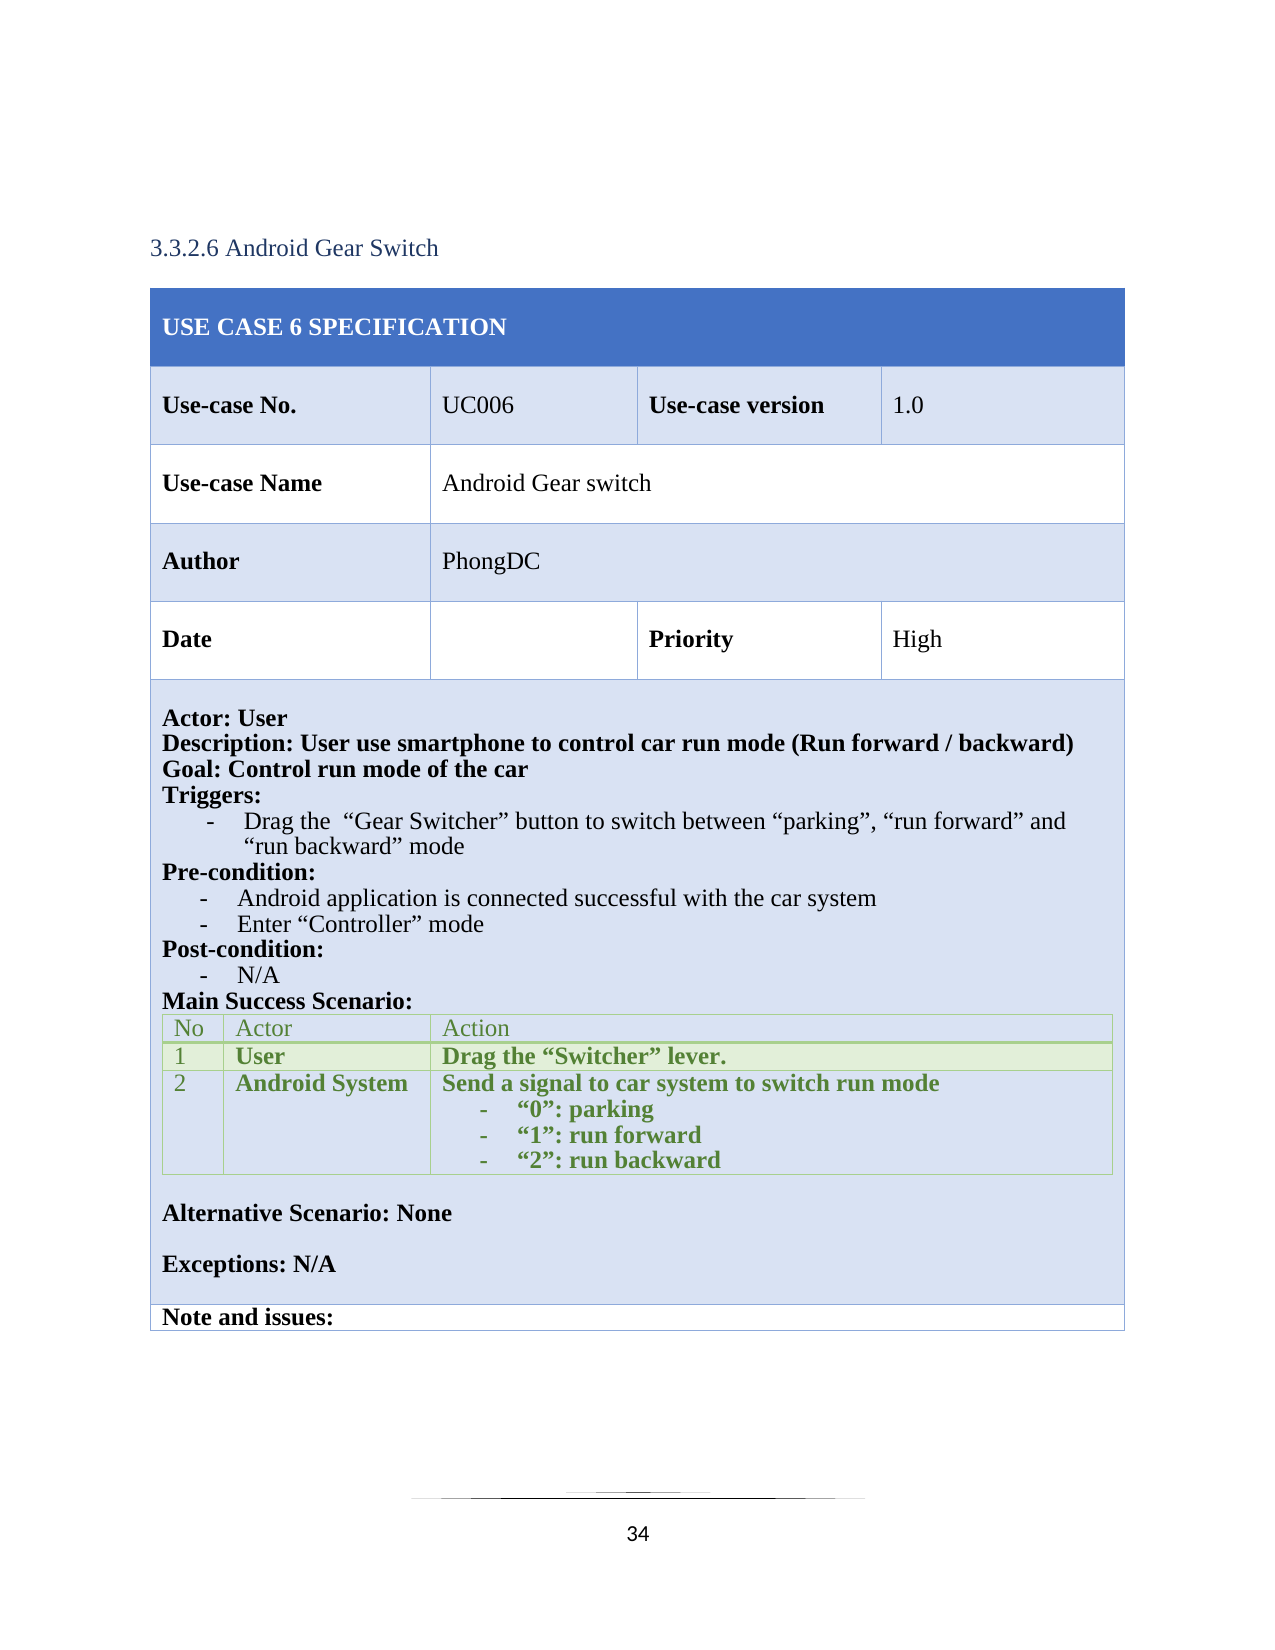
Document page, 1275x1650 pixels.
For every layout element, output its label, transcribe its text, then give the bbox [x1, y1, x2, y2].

table_cell Author [151, 524, 430, 601]
table_cell UC006 [431, 367, 637, 444]
table_cell Use-case No. [151, 367, 430, 444]
table_header USE CASE 6 SPECIFICATION [151, 289, 1124, 366]
table_cell Actor: User Description: User use smartphone to control car run mode (Run forward / backward) Goal: Control run mode of the car Triggers: Drag the “Gear Switcher” button to switch between “parking”, “run forward” and “run backward” mode Pre-condition: Android application is connected successful with the car system Enter “Controller” mode Post-condition: N/A Main Success Scenario: Alternative Scenario: None Exceptions: N/A [151, 680, 1124, 1304]
table_cell Date [151, 602, 430, 679]
table_cell [431, 602, 637, 679]
subtitle 3.3.2.6 Android Gear Switch [150, 233, 1125, 261]
table_cell Use-case Name [151, 445, 430, 522]
table_cell Use-case version [638, 367, 881, 444]
table_cell PhongDC [431, 524, 1124, 601]
table_cell Priority [638, 602, 881, 679]
table_cell Android Gear switch [431, 445, 1124, 522]
table_cell High [882, 602, 1124, 679]
table_cell 1.0 [882, 367, 1124, 444]
table_cell Note and issues: [151, 1305, 1124, 1330]
